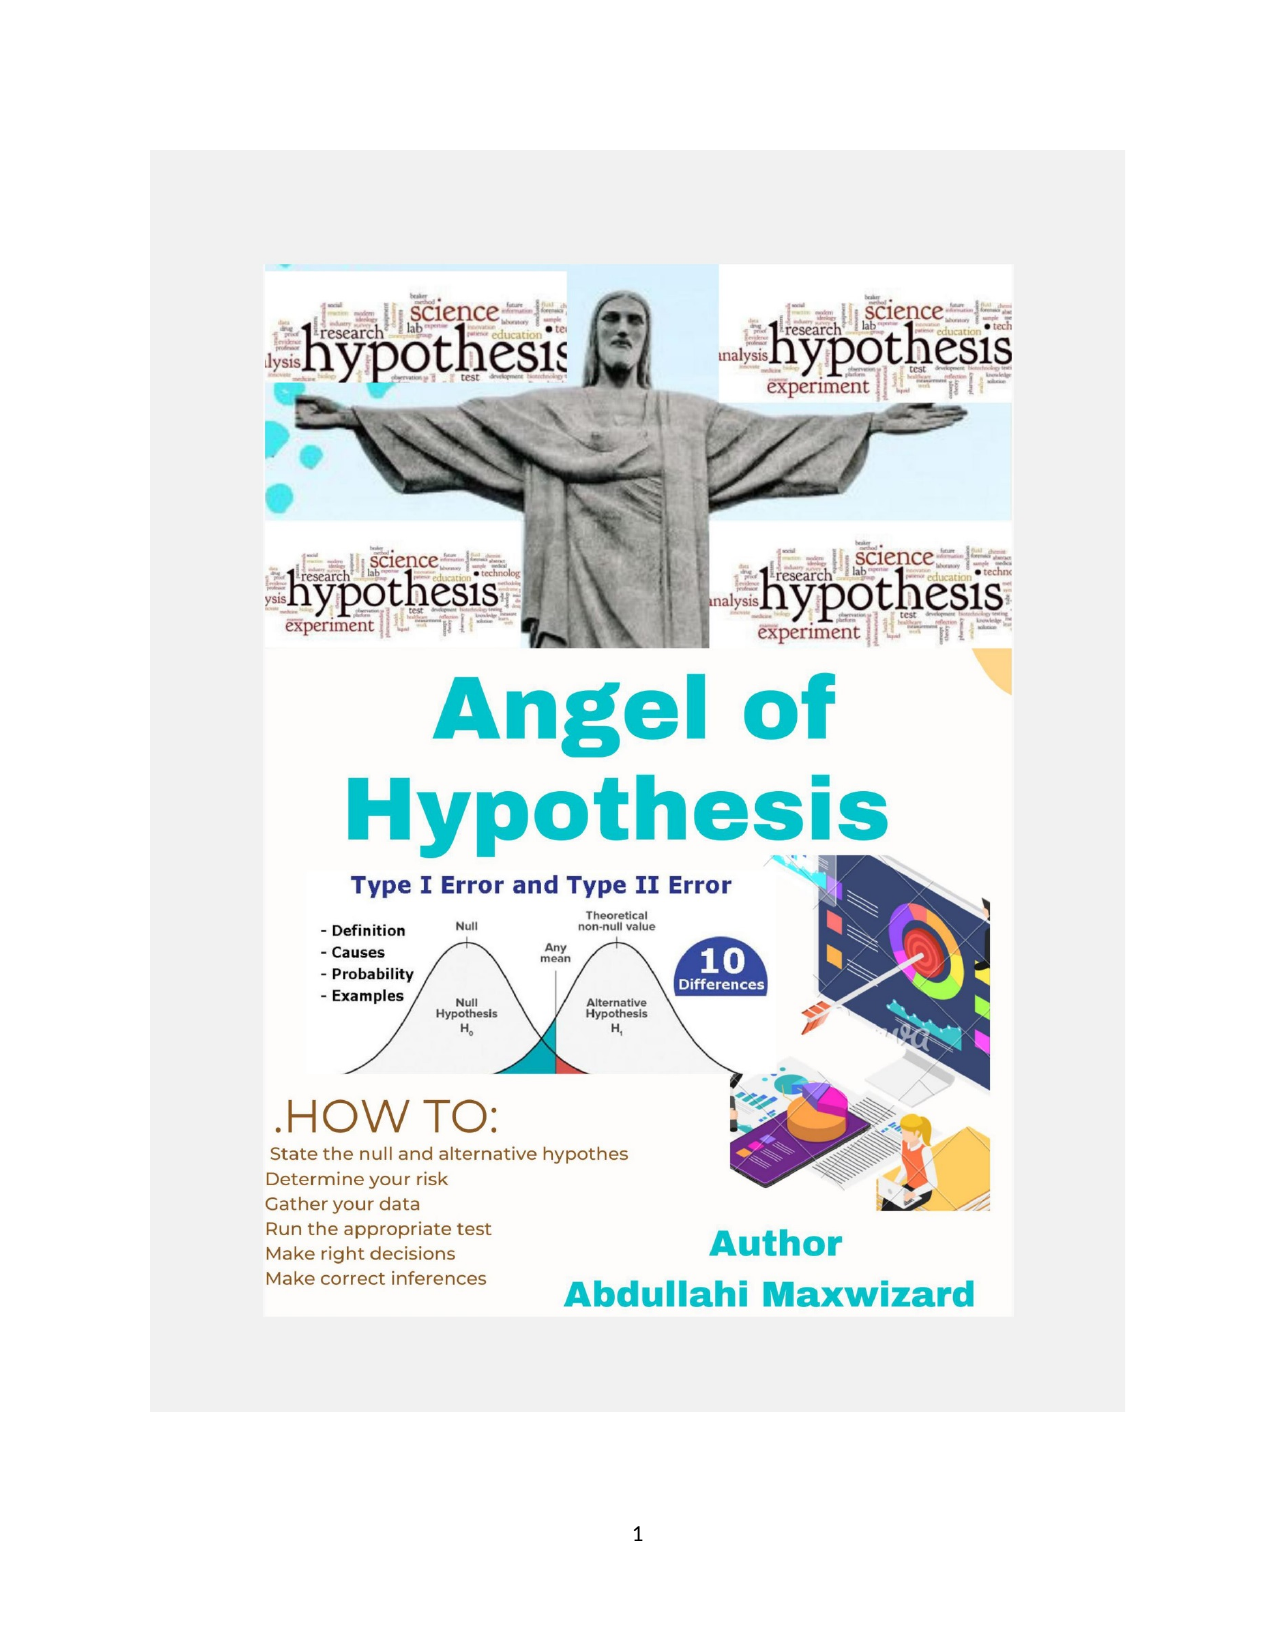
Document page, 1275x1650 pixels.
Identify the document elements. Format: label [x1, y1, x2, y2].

picture [150, 150, 1125, 1412]
